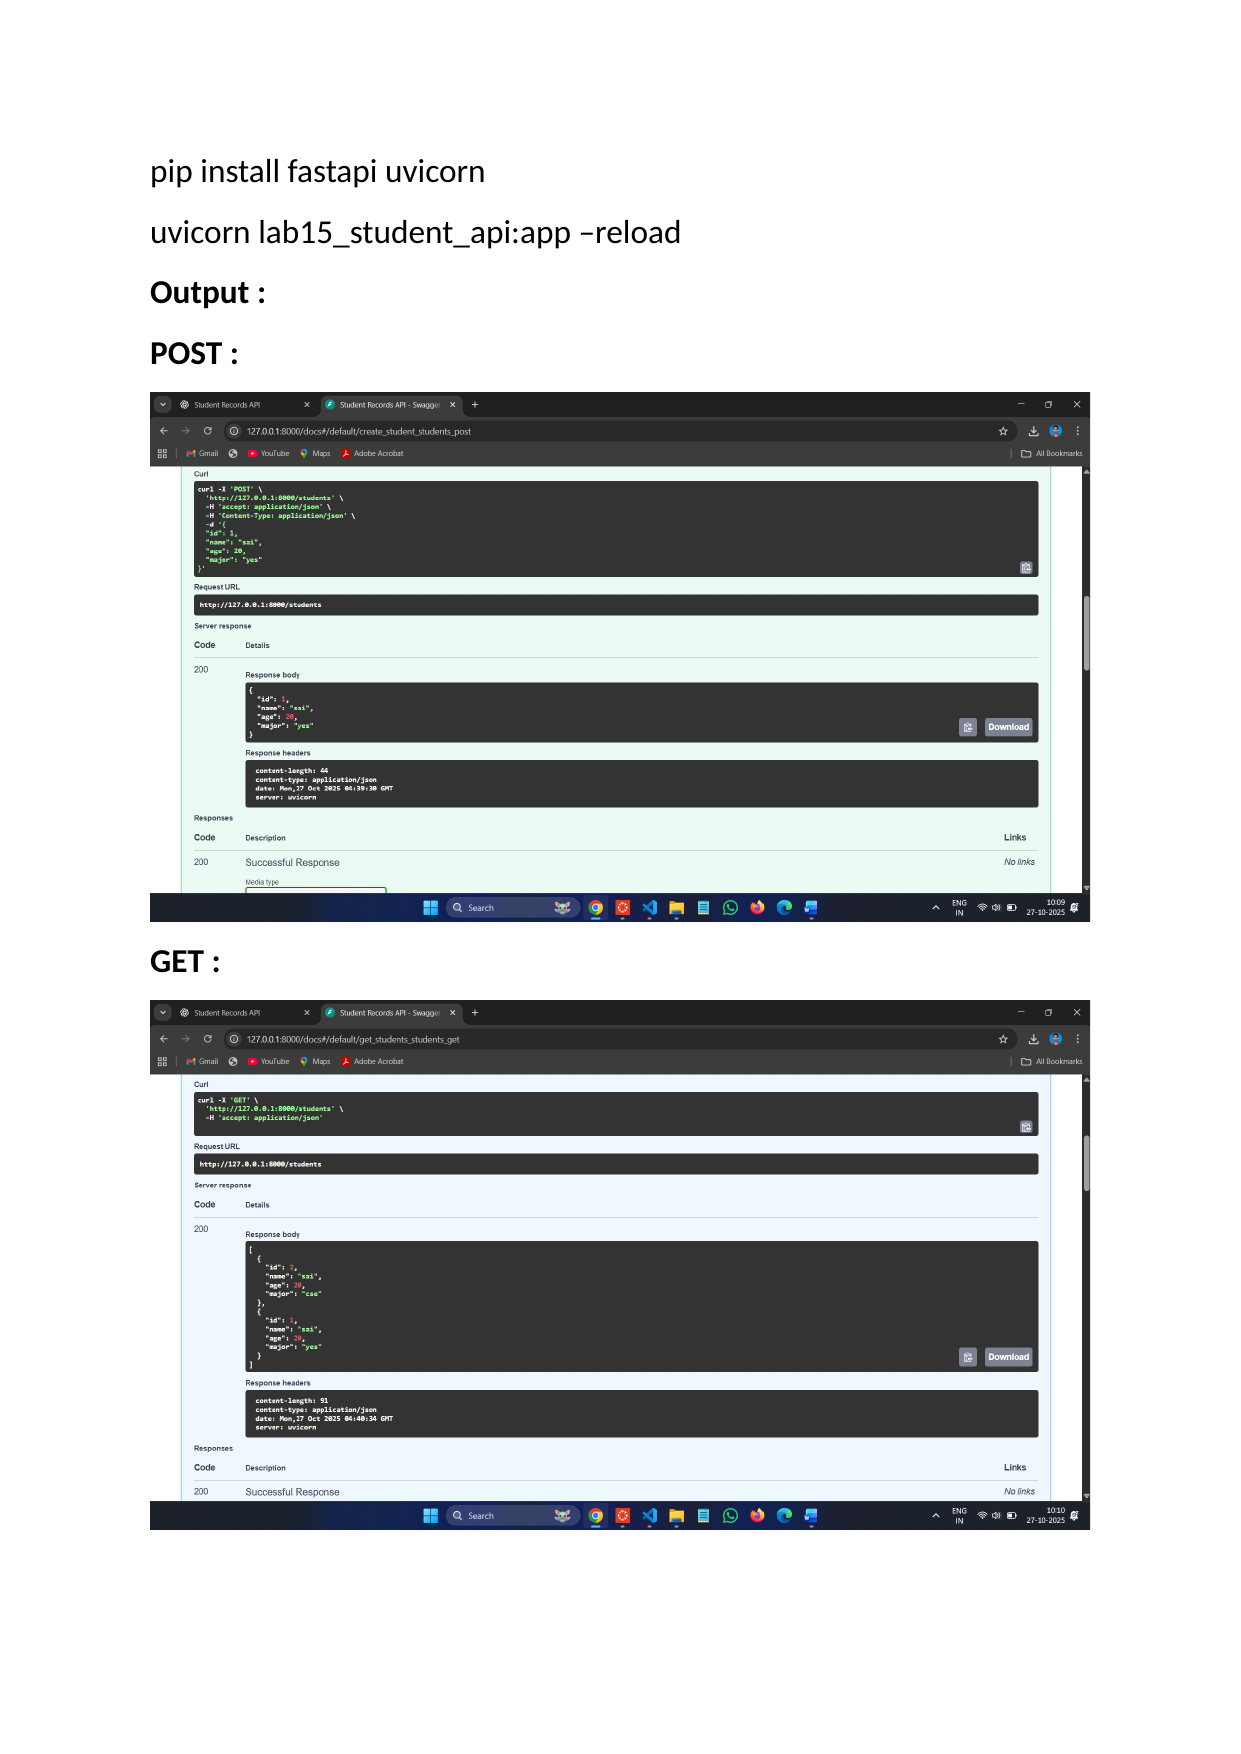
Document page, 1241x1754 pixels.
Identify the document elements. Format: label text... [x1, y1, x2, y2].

text uvicorn lab15_student_api:app –reload [150, 211, 1090, 251]
picture [150, 1000, 1091, 1530]
text Output : [150, 271, 1090, 312]
text POST : [150, 332, 1090, 373]
text pip install fastapi uvicorn [150, 150, 1090, 191]
text GET : [150, 940, 1090, 981]
picture [150, 392, 1091, 922]
